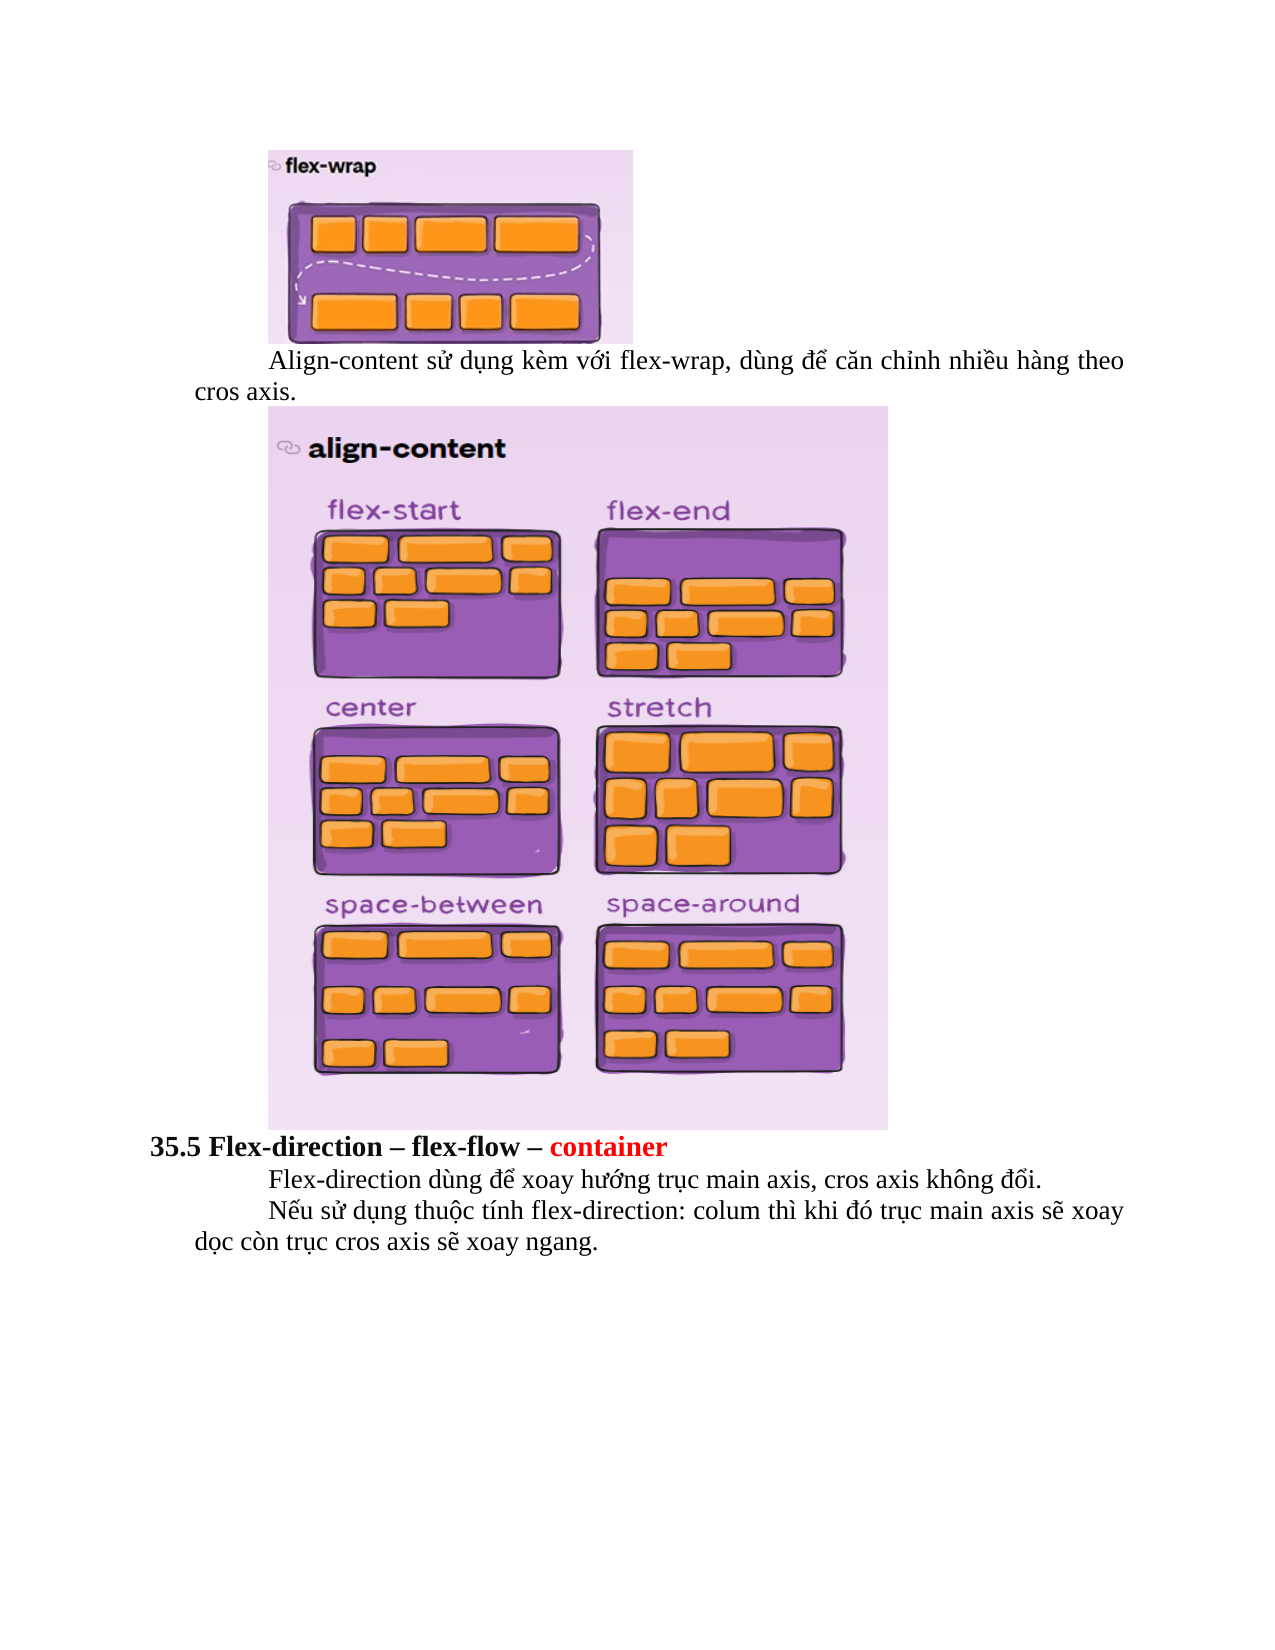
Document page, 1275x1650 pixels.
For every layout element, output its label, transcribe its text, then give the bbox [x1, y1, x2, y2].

picture [268, 406, 889, 1130]
text Flex-direction dùng để xoay hướng trục main axis, cros axis không đổi. [194, 1163, 1125, 1194]
picture [268, 150, 634, 344]
subtitle 35.5 Flex-direction – flex-flow – container [150, 1129, 1125, 1163]
text Align-content sử dụng kèm với flex-wrap, dùng để căn chỉnh nhiều hàng theo cros axis. [194, 344, 1125, 406]
text Nếu sử dụng thuộc tính flex-direction: colum thì khi đó trục main axis sẽ xoay dọc còn trục cros axis sẽ xoay ngang. [194, 1194, 1125, 1256]
